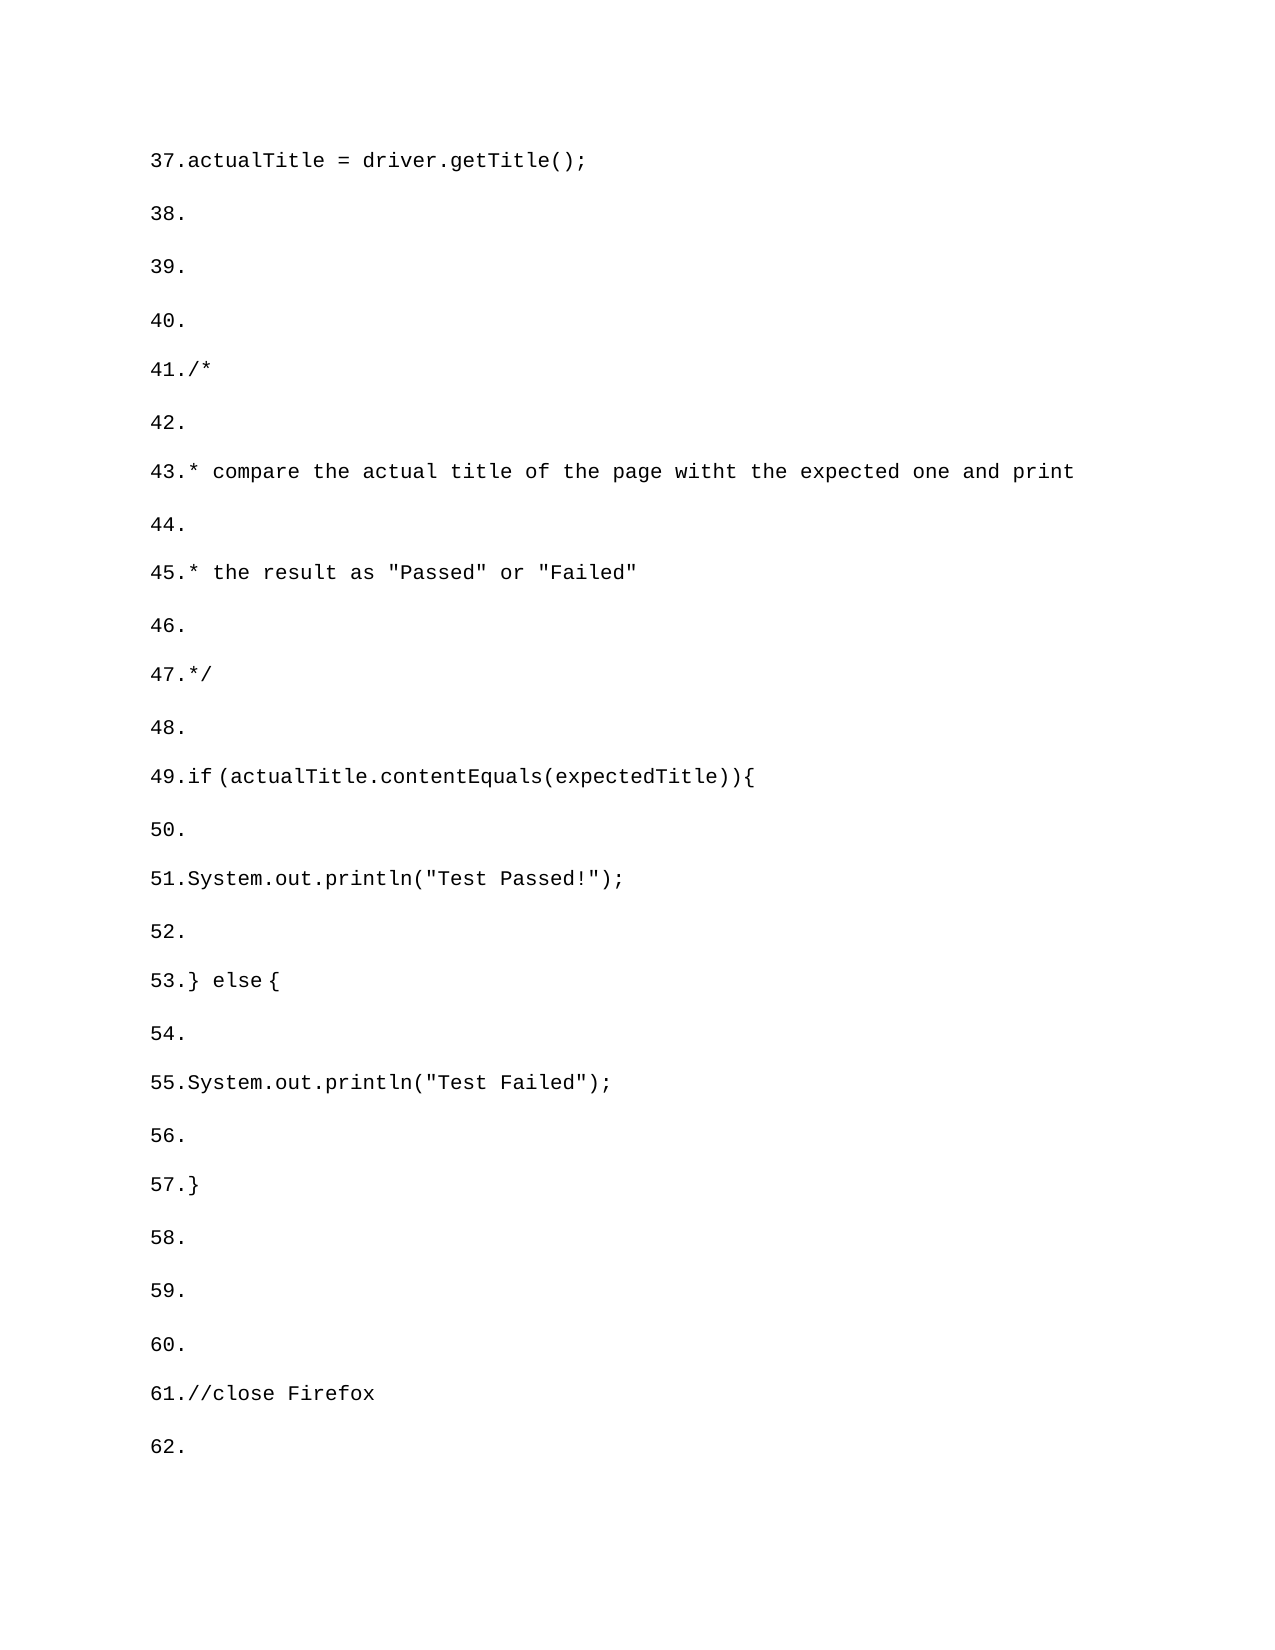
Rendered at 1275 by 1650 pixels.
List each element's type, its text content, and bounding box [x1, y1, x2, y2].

text 40. [150, 305, 1125, 334]
text 62. [150, 1431, 1125, 1459]
text 51.System.out.println("Test Passed!"); [150, 868, 1125, 892]
text 54. [150, 1018, 1125, 1047]
text 55.System.out.println("Test Failed"); [150, 1072, 1125, 1096]
text 38. [150, 198, 1125, 227]
text 58. [150, 1222, 1125, 1250]
text 47.*/ [150, 664, 1125, 688]
text 56. [150, 1120, 1125, 1149]
text 37.actualTitle = driver.getTitle(); [150, 150, 1125, 174]
text 59. [150, 1275, 1125, 1304]
text 57.} [150, 1174, 1125, 1197]
text 45.* the result as "Passed" or "Failed" [150, 562, 1125, 586]
text 39. [150, 252, 1125, 280]
text 46. [150, 610, 1125, 639]
text 48. [150, 712, 1125, 741]
text 60. [150, 1329, 1125, 1358]
text 43.* compare the actual title of the page witht the expected one and print [150, 461, 1125, 484]
text 41./* [150, 359, 1125, 383]
text 53.} else { [150, 970, 1125, 993]
text 49.if (actualTitle.contentEquals(expectedTitle)){ [150, 766, 1125, 789]
text 42. [150, 407, 1125, 436]
text 61.//close Firefox [150, 1383, 1125, 1406]
text 52. [150, 916, 1125, 944]
text 50. [150, 814, 1125, 843]
text 44. [150, 509, 1125, 537]
